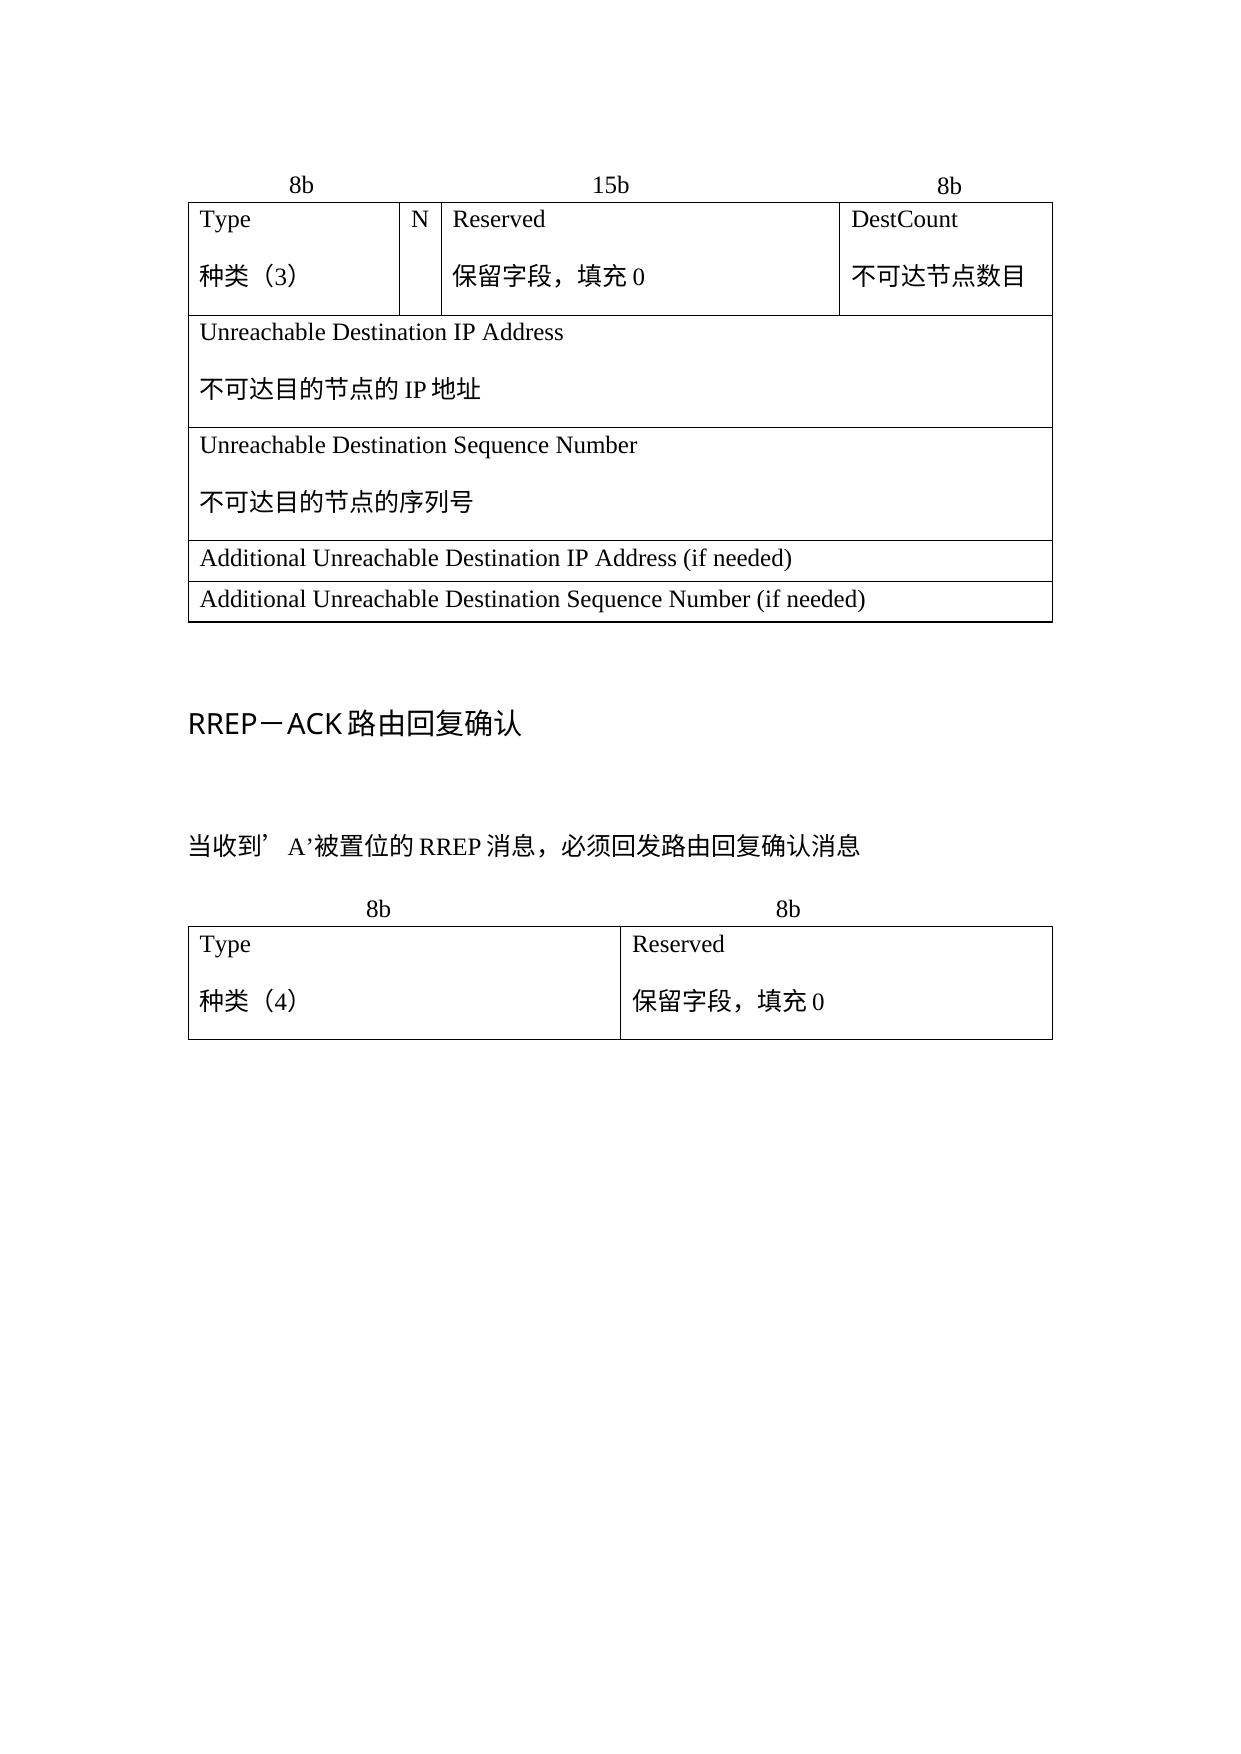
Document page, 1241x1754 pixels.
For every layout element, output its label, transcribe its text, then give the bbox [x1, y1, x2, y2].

table_header N [400, 203, 441, 314]
subtitle RREP－ACK路由回复确认 [187, 689, 1053, 754]
table_cell Unreachable Destination IP Address 不可达目的节点的IP地址 [189, 316, 1052, 427]
text 当收到’A’被置位的RREP消息，必须回发路由回复确认消息 [187, 812, 1053, 877]
table_cell Additional Unreachable Destination Sequence Number (if needed) [189, 582, 1052, 621]
table_header Type 种类（3） [189, 203, 399, 314]
table_cell Additional Unreachable Destination IP Address (if needed) [189, 541, 1052, 581]
table_header Type 种类（4） [189, 927, 620, 1039]
table_cell Unreachable Destination Sequence Number 不可达目的节点的序列号 [189, 428, 1052, 540]
table_header Reserved 保留字段，填充0 [621, 927, 1052, 1039]
table_header Reserved 保留字段，填充0 [442, 203, 839, 314]
table_header DestCount 不可达节点数目 [840, 203, 1052, 314]
